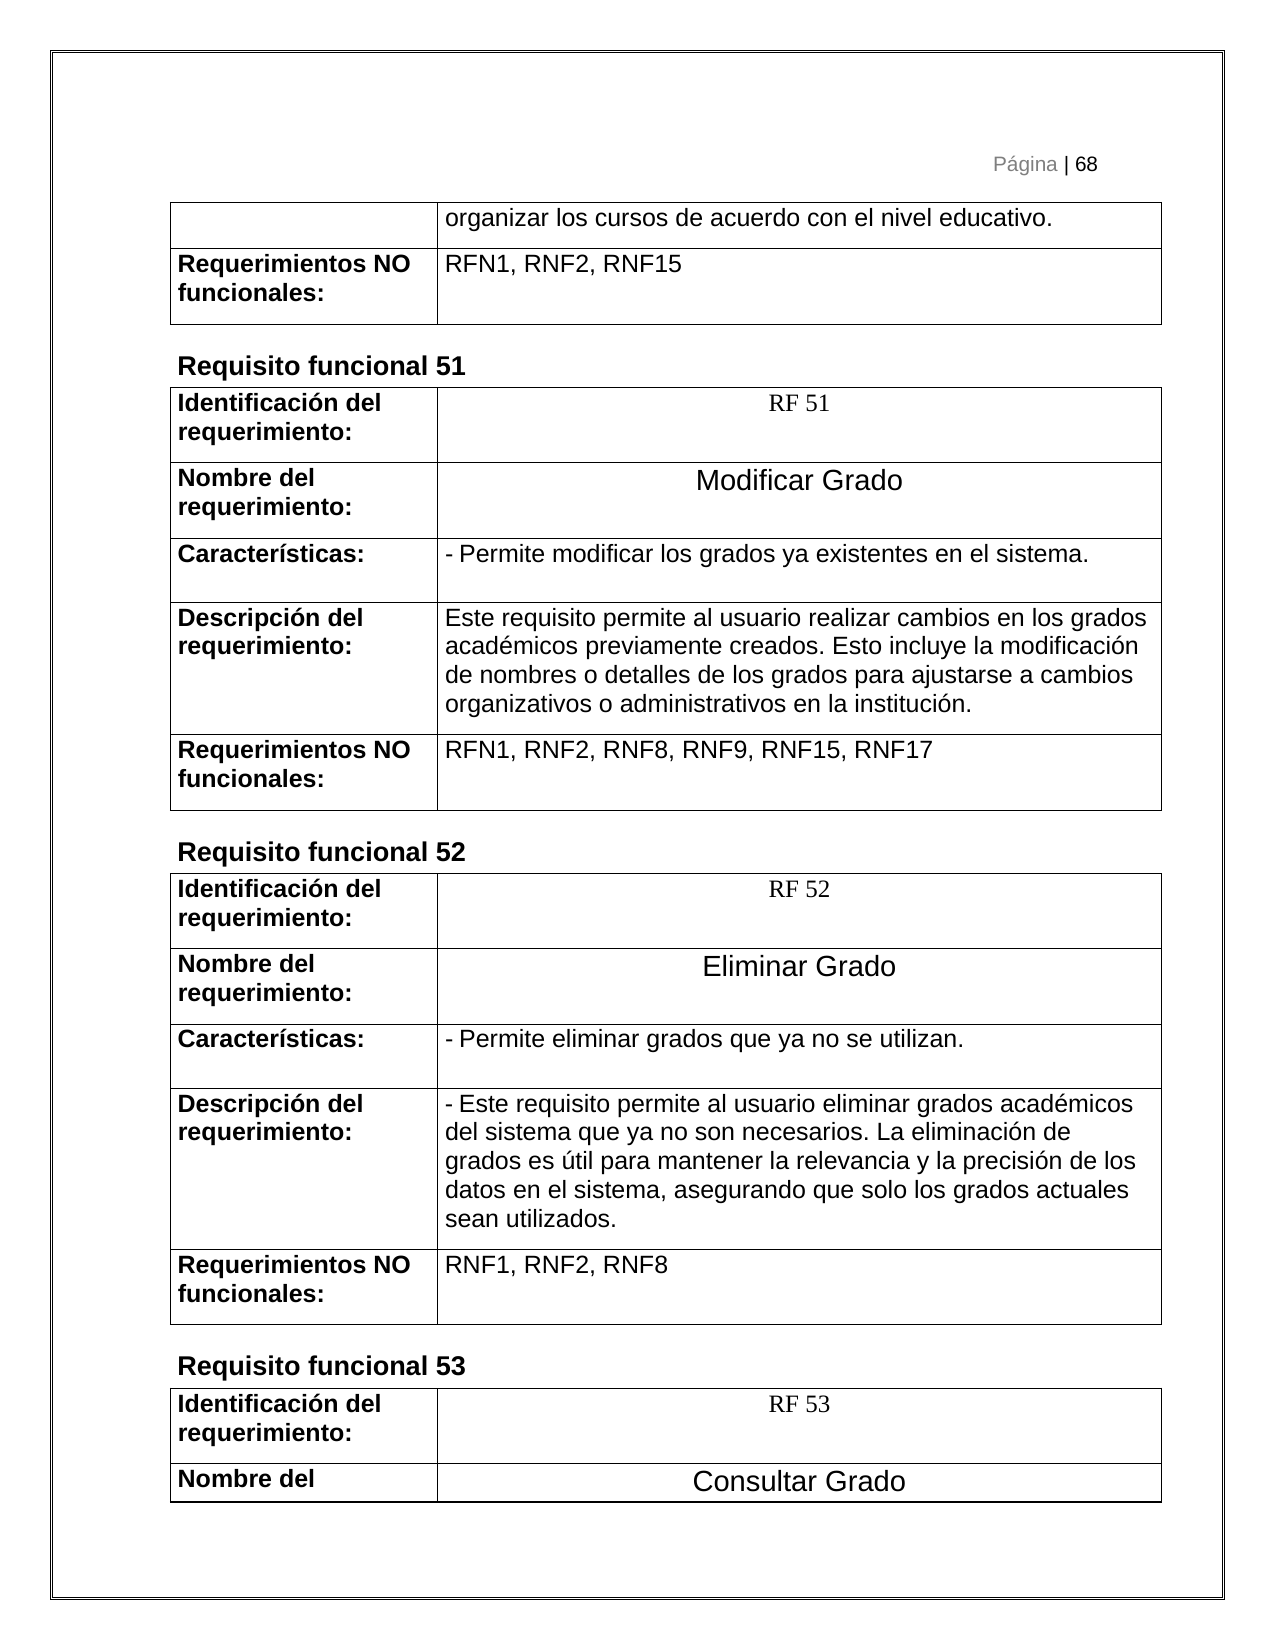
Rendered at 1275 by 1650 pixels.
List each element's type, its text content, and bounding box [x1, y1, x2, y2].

table_header RF 52 [438, 874, 1161, 948]
table_cell - Permite eliminar grados que ya no se utilizan. [438, 1025, 1161, 1087]
table_cell - Permite modificar los grados ya existentes en el sistema. [438, 539, 1161, 602]
table_cell Requerimientos NO funcionales: [171, 735, 437, 809]
table_header Identificación del requerimiento: [171, 388, 437, 462]
table_cell RFN1, RNF2, RNF8, RNF9, RNF15, RNF17 [438, 735, 1161, 809]
table_cell Características: [171, 539, 437, 602]
text Requisito funcional 51 [177, 349, 1098, 381]
table_header RF 51 [438, 388, 1161, 462]
table_cell Modificar Grado [438, 463, 1161, 537]
table_cell - Este requisito permite al usuario eliminar grados académicos del sistema que ya no son necesarios. La eliminación de grados es útil para mantener la relevancia y la precisión de los datos en el sistema, asegurando que solo los grados actuales sean utilizados. [438, 1089, 1161, 1249]
table_cell Características: [171, 1025, 437, 1087]
table_cell Consultar Grado [438, 1464, 1161, 1501]
table_cell Requerimientos NO funcionales: [171, 249, 437, 323]
text Requisito funcional 53 [177, 1350, 1098, 1381]
table_header RF 53 [438, 1389, 1161, 1463]
text Requisito funcional 52 [177, 836, 1098, 867]
table_header Identificación del requerimiento: [171, 874, 437, 948]
table_cell Nombre del requerimiento: [171, 949, 437, 1023]
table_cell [171, 203, 437, 248]
table_cell RNF1, RNF2, RNF8 [438, 1250, 1161, 1324]
table_cell RFN1, RNF2, RNF15 [438, 249, 1161, 323]
table_cell Descripción del requerimiento: [171, 603, 437, 734]
table_cell Descripción del requerimiento: [171, 1089, 437, 1249]
table_cell Eliminar Grado [438, 949, 1161, 1023]
table_cell Nombre del requerimiento: [171, 463, 437, 537]
table_cell Este requisito permite al usuario realizar cambios en los grados académicos previamente creados. Esto incluye la modificación de nombres o detalles de los grados para ajustarse a cambios organizativos o administrativos en la institución. [438, 603, 1161, 734]
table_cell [438, 203, 1161, 248]
table_header Identificación del requerimiento: [171, 1389, 437, 1463]
table_cell Requerimientos NO funcionales: [171, 1250, 437, 1324]
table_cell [171, 1464, 437, 1501]
